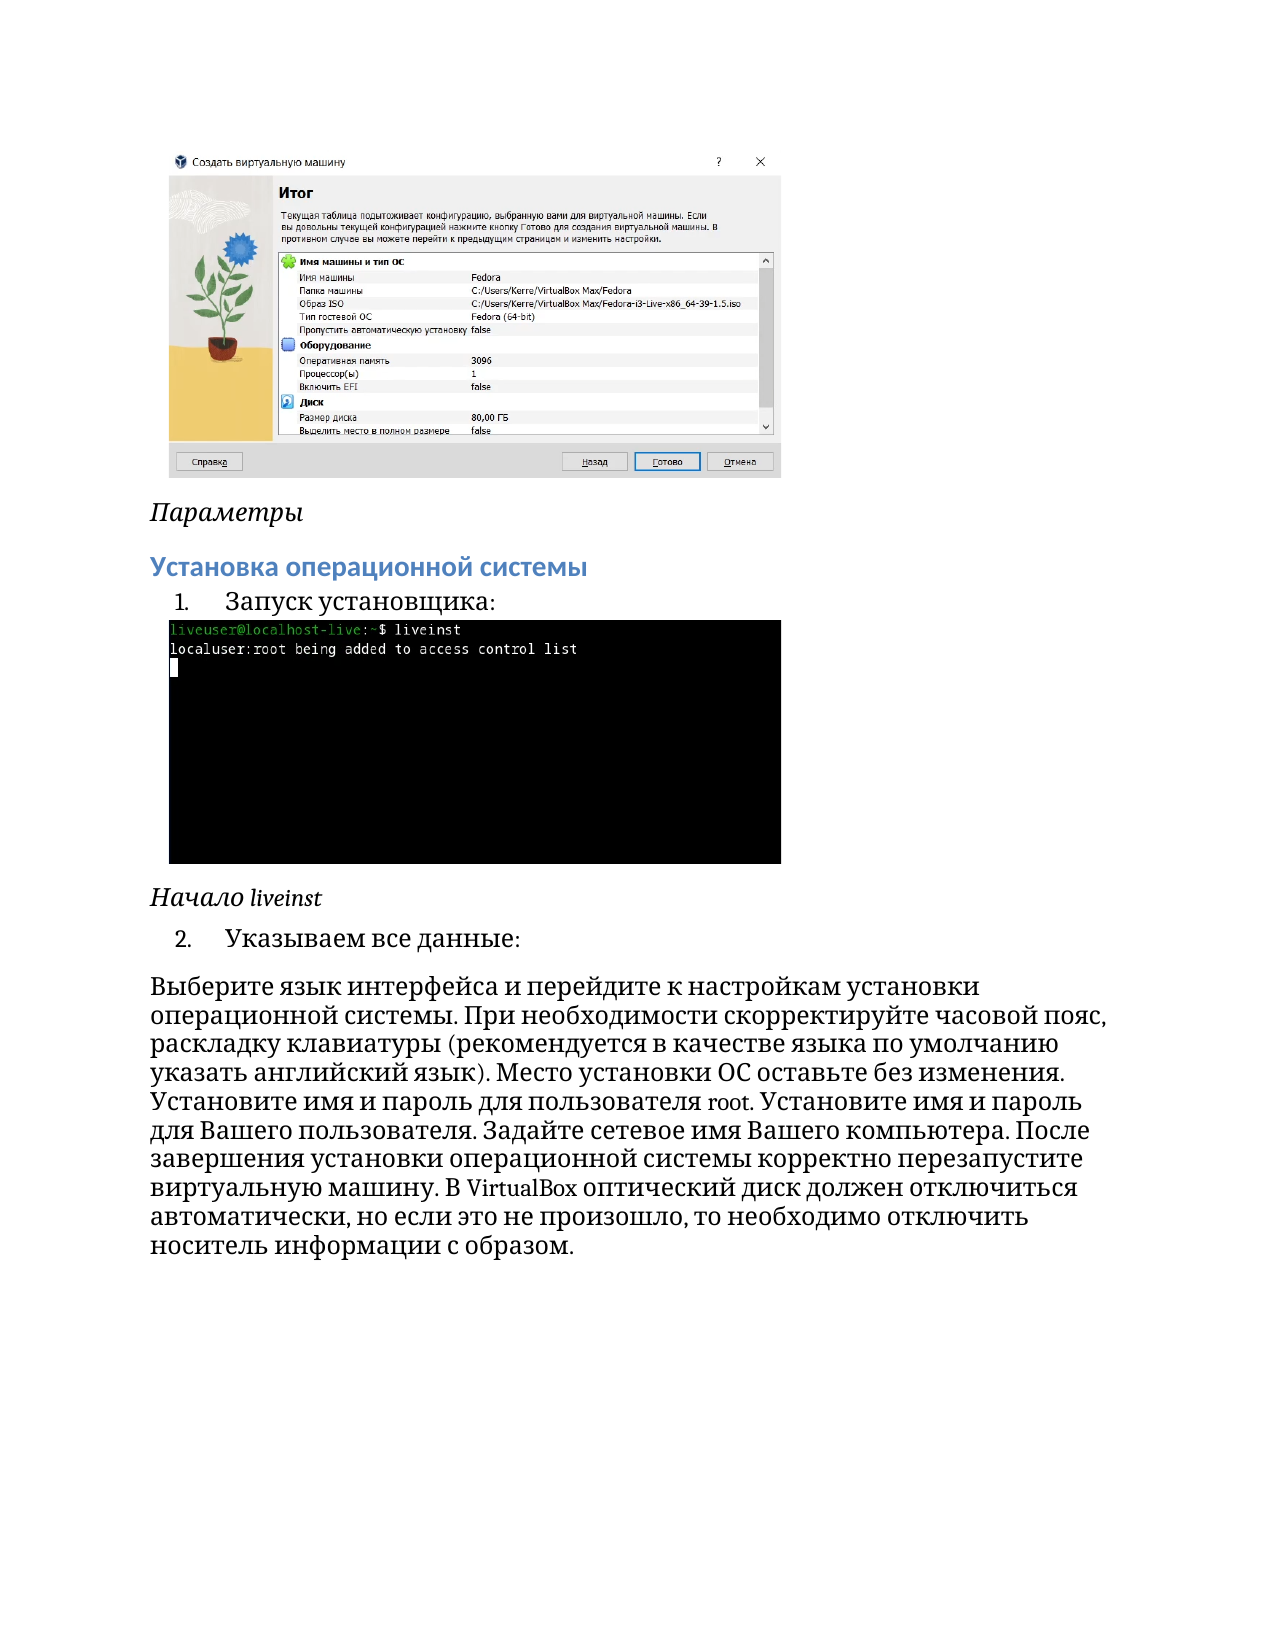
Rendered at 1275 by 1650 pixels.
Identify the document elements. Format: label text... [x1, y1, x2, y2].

picture [168, 620, 782, 864]
text Параметры [150, 498, 1125, 527]
list Запуск установщика: [175, 587, 1125, 616]
list Указываем все данные: [175, 925, 1125, 954]
text Начало liveinst [150, 884, 1125, 913]
subtitle Установка операционной системы [150, 548, 1125, 584]
picture [168, 150, 782, 478]
text Выберите язык интерфейса и перейдите к настройкам установки операционной системы. При необходимости скорректируйте часовой пояс, раскладку клавиатуры (рекомендуется в качестве языка по умолчанию указать английский язык). Место установки ОС оставьте без изменения. Установите имя и пароль для пользователя root. Установите имя и пароль для Вашего пользователя. Задайте сетевое имя Вашего компьютера. После завершения установки операционной системы корректно перезапустите виртуальную машину. В VirtualBox оптический диск должен отключиться автоматически, но если это не произошло, то необходимо отключить носитель информации с образом. [150, 973, 1125, 1260]
